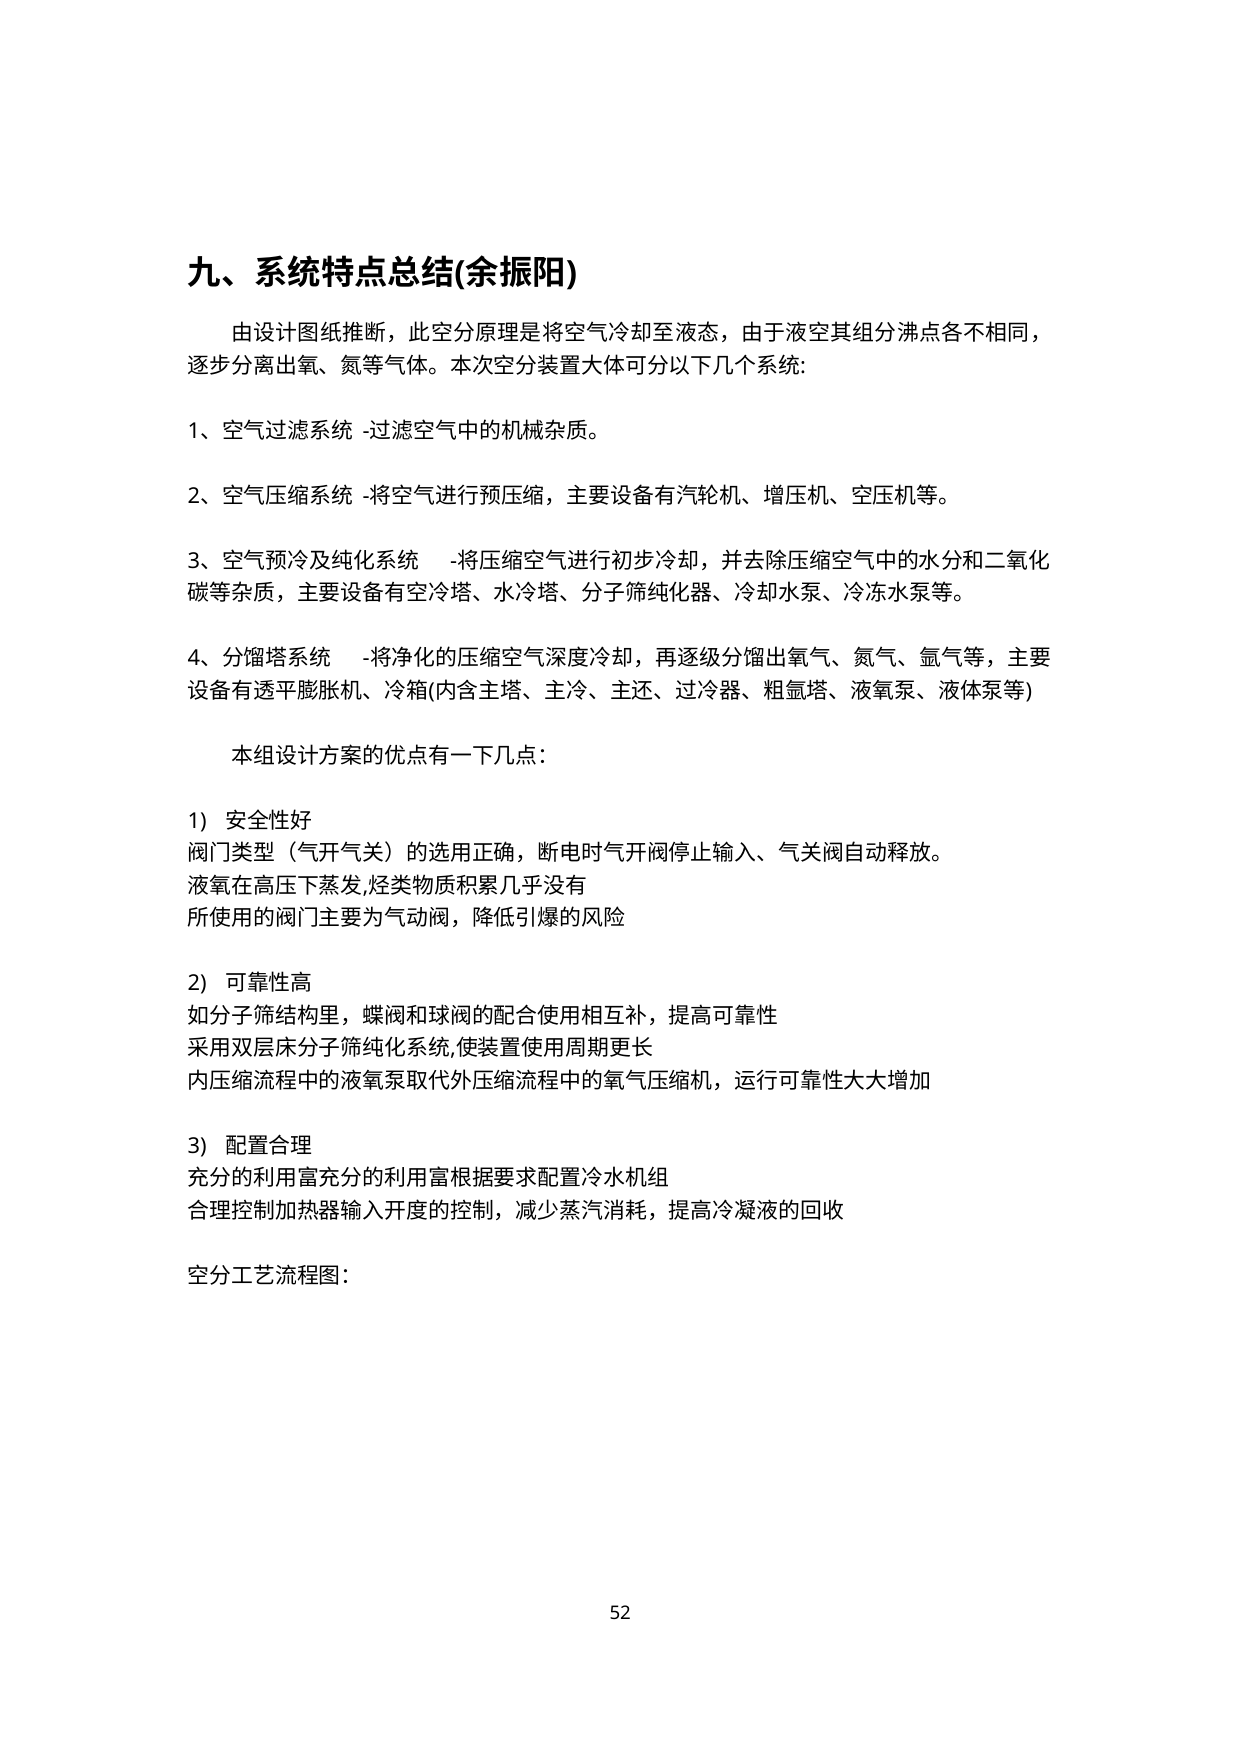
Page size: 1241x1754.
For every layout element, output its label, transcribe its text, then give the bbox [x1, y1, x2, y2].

list 可靠性高 [187, 965, 1053, 997]
text 合理控制加热器输入开度的控制，减少蒸汽消耗，提高冷凝液的回收 [187, 1192, 1053, 1225]
text 阀门类型（气开气关）的选用正确，断电时气开阀停止输入、气关阀自动释放。 [187, 835, 1053, 867]
text 本组设计方案的优点有一下几点： [187, 737, 1053, 770]
text 由设计图纸推断，此空分原理是将空气冷却至液态，由于液空其组分沸点各不相同，逐步分离出氧、氮等气体。本次空分装置大体可分以下几个系统: [187, 315, 1053, 380]
text 空分工艺流程图： [187, 1257, 1053, 1290]
text 如分子筛结构里，蝶阀和球阀的配合使用相互补，提高可靠性 [187, 997, 1053, 1030]
text 采用双层床分子筛纯化系统,使装置使用周期更长 [187, 1030, 1053, 1062]
text 所使用的阀门主要为气动阀，降低引爆的风险 [187, 900, 1053, 932]
text 液氧在高压下蒸发,烃类物质积累几乎没有 [187, 867, 1053, 900]
text 4、分馏塔系统 -将净化的压缩空气深度冷却，再逐级分馏出氧气、氮气、氩气等，主要设备有透平膨胀机、冷箱(内含主塔、主冷、主还、过冷器、粗氩塔、液氧泵、液体泵等) [187, 640, 1053, 705]
text 1、空气过滤系统 -过滤空气中的机械杂质。 [187, 412, 1053, 445]
text 2、空气压缩系统 -将空气进行预压缩，主要设备有汽轮机、增压机、空压机等。 [187, 477, 1053, 510]
list 配置合理 [187, 1127, 1053, 1160]
text 充分的利用富充分的利用富根据要求配置冷水机组 [187, 1160, 1053, 1192]
subtitle 九、系统特点总结(余振阳) [187, 237, 1053, 302]
list 安全性好 [187, 802, 1053, 835]
text 3、空气预冷及纯化系统 -将压缩空气进行初步冷却，并去除压缩空气中的水分和二氧化碳等杂质，主要设备有空冷塔、水冷塔、分子筛纯化器、冷却水泵、冷冻水泵等。 [187, 542, 1053, 607]
text 内压缩流程中的液氧泵取代外压缩流程中的氧气压缩机，运行可靠性大大增加 [187, 1062, 1053, 1095]
